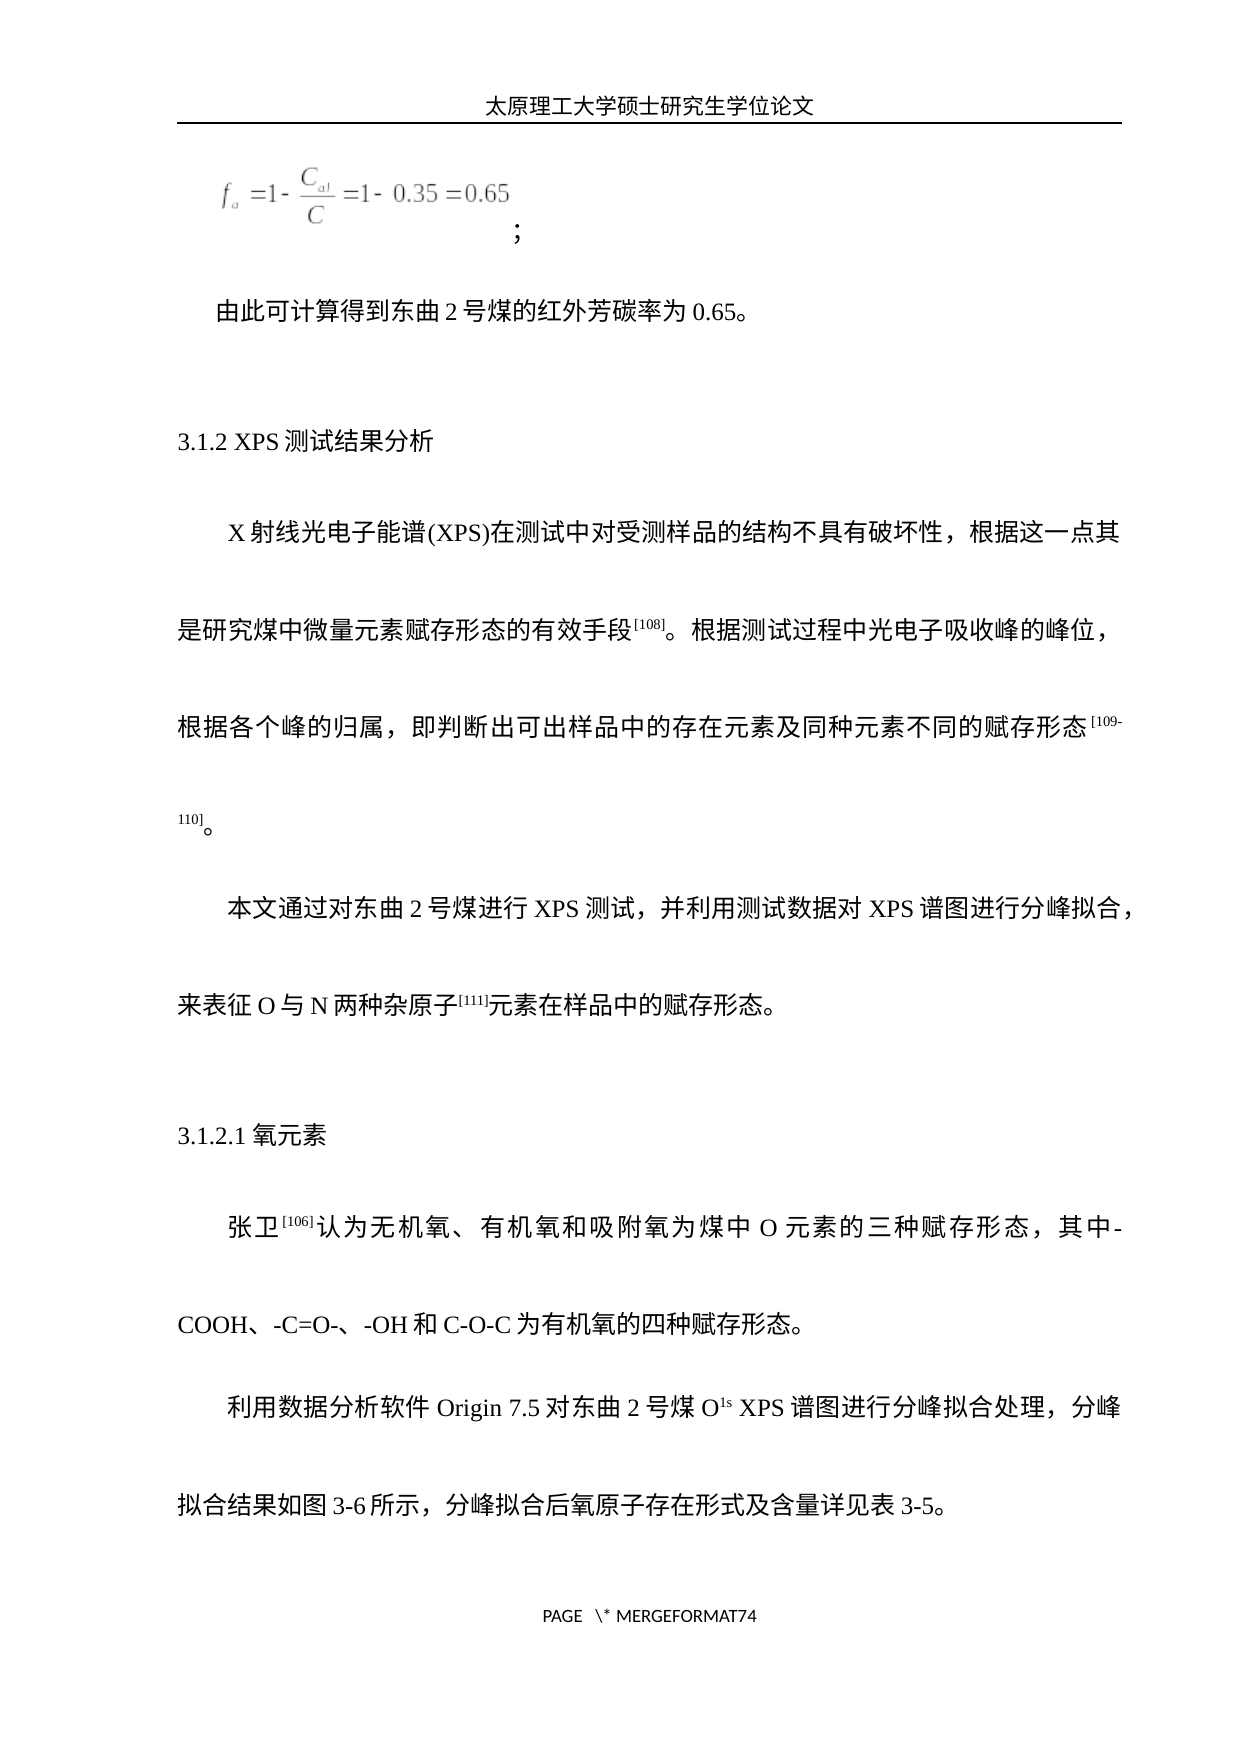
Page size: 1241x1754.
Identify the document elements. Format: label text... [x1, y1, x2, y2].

text 3.1.2.1 氧元素 [177, 1101, 1122, 1166]
text X射线光电子能谱(XPS)在测试中对受测样品的结构不具有破坏性，根据这一点其是研究煤中微量元素赋存形态的有效手段[108]。根据测试过程中光电子吸收峰的峰位，根据各个峰的归属，即判断出可出样品中的存在元素及同种元素不同的赋存形态[109-110]。 [177, 498, 1122, 856]
text ； [177, 161, 1122, 259]
text 3.1.2 XPS测试结果分析 [177, 407, 1122, 472]
text 由此可计算得到东曲2号煤的红外芳碳率为0.65。 [177, 277, 1122, 342]
text 本文通过对东曲2号煤进行XPS测试，并利用测试数据对XPS谱图进行分峰拟合，来表征O与N两种杂原子[111]元素在样品中的赋存形态。 [177, 874, 1122, 1036]
text 利用数据分析软件Origin 7.5对东曲2号煤O1s XPS谱图进行分峰拟合处理，分峰拟合结果如图3-6所示，分峰拟合后氧原子存在形式及含量详见表3-5。 [177, 1373, 1122, 1536]
text 张卫[106]认为无机氧、有机氧和吸附氧为煤中O元素的三种赋存形态，其中-COOH、-C=O-、-OH和C-O-C为有机氧的四种赋存形态。 [177, 1193, 1122, 1355]
